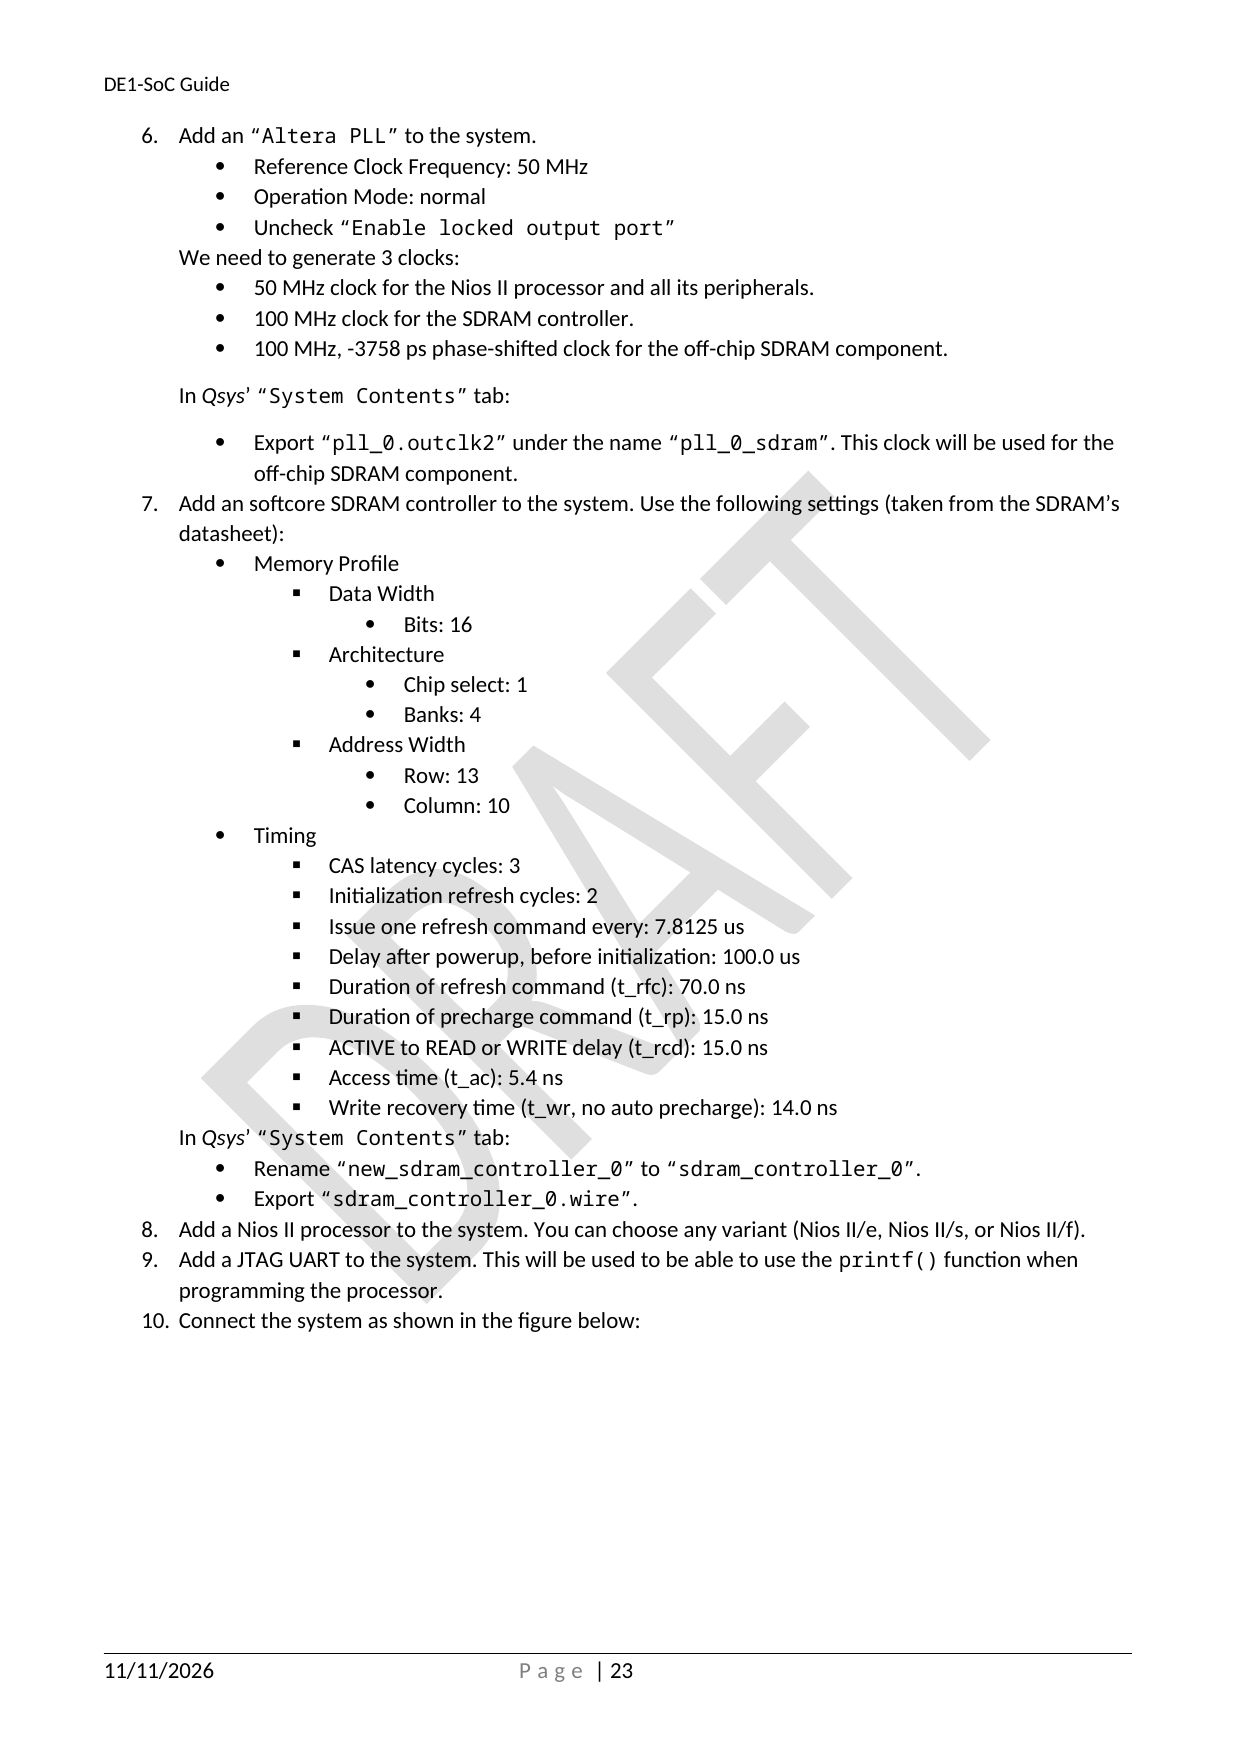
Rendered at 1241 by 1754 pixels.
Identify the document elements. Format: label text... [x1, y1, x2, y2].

list In Qsys’ “System Contents” tab: [178, 1123, 1132, 1152]
list 100 MHz clock for the SDRAM controller. [216, 304, 1132, 332]
list Add an softcore SDRAM controller to the system. Use the following settings (taken from the SDRAM’s datasheet): [141, 489, 1132, 547]
list Uncheck “Enable locked output port” [216, 213, 1132, 241]
list Add a JTAG UART to the system. This will be used to be able to use the printf() function when programming the processor. [141, 1245, 1132, 1304]
list Operation Mode: normal [216, 182, 1132, 211]
list Reference Clock Frequency: 50 MHz [216, 152, 1132, 180]
list Architecture [291, 640, 1132, 668]
list CAS latency cycles: 3 [291, 851, 1132, 879]
list Address Width [291, 731, 1132, 759]
list Timing [216, 821, 1132, 849]
list Duration of refresh command (t_rfc): 70.0 ns [291, 972, 1132, 1000]
list Access time (t_ac): 5.4 ns [291, 1063, 1132, 1091]
list We need to generate 3 clocks: [178, 243, 1132, 271]
list Add a Nios II processor to the system. You can choose any variant (Nios II/e, Nios II/s, or Nios II/f). [141, 1215, 1132, 1243]
list Banks: 4 [366, 700, 1132, 728]
list Rename “new_sdram_controller_0” to “sdram_controller_0”. [216, 1154, 1132, 1182]
list Issue one refresh command every: 7.8125 us [291, 912, 1132, 940]
list Add an “Altera PLL” to the system. [141, 122, 1132, 150]
text In Qsys’ “System Contents” tab: [178, 381, 1132, 409]
list Column: 10 [366, 791, 1132, 819]
list Write recovery time (t_wr, no auto precharge): 14.0 ns [291, 1093, 1132, 1121]
list Memory Profile [216, 549, 1132, 577]
list Bits: 16 [366, 610, 1132, 638]
list 50 MHz clock for the Nios II processor and all its peripherals. [216, 273, 1132, 302]
list Data Width [291, 579, 1132, 608]
list Connect the system as shown in the figure below: [141, 1306, 1132, 1334]
list 100 MHz, -3758 ps phase-shifted clock for the off-chip SDRAM component. [216, 334, 1132, 362]
list Initialization refresh cycles: 2 [291, 882, 1132, 910]
list Row: 13 [366, 761, 1132, 789]
list ACTIVE to READ or WRITE delay (t_rcd): 15.0 ns [291, 1033, 1132, 1061]
list Export “sdram_controller_0.wire”. [216, 1184, 1132, 1213]
list Duration of precharge command (t_rp): 15.0 ns [291, 1002, 1132, 1031]
list Export “pll_0.outclk2” under the name “pll_0_sdram”. This clock will be used for the off-chip SDRAM component. [216, 428, 1132, 487]
list Chip select: 1 [366, 670, 1132, 698]
list Delay after powerup, before initialization: 100.0 us [291, 942, 1132, 970]
